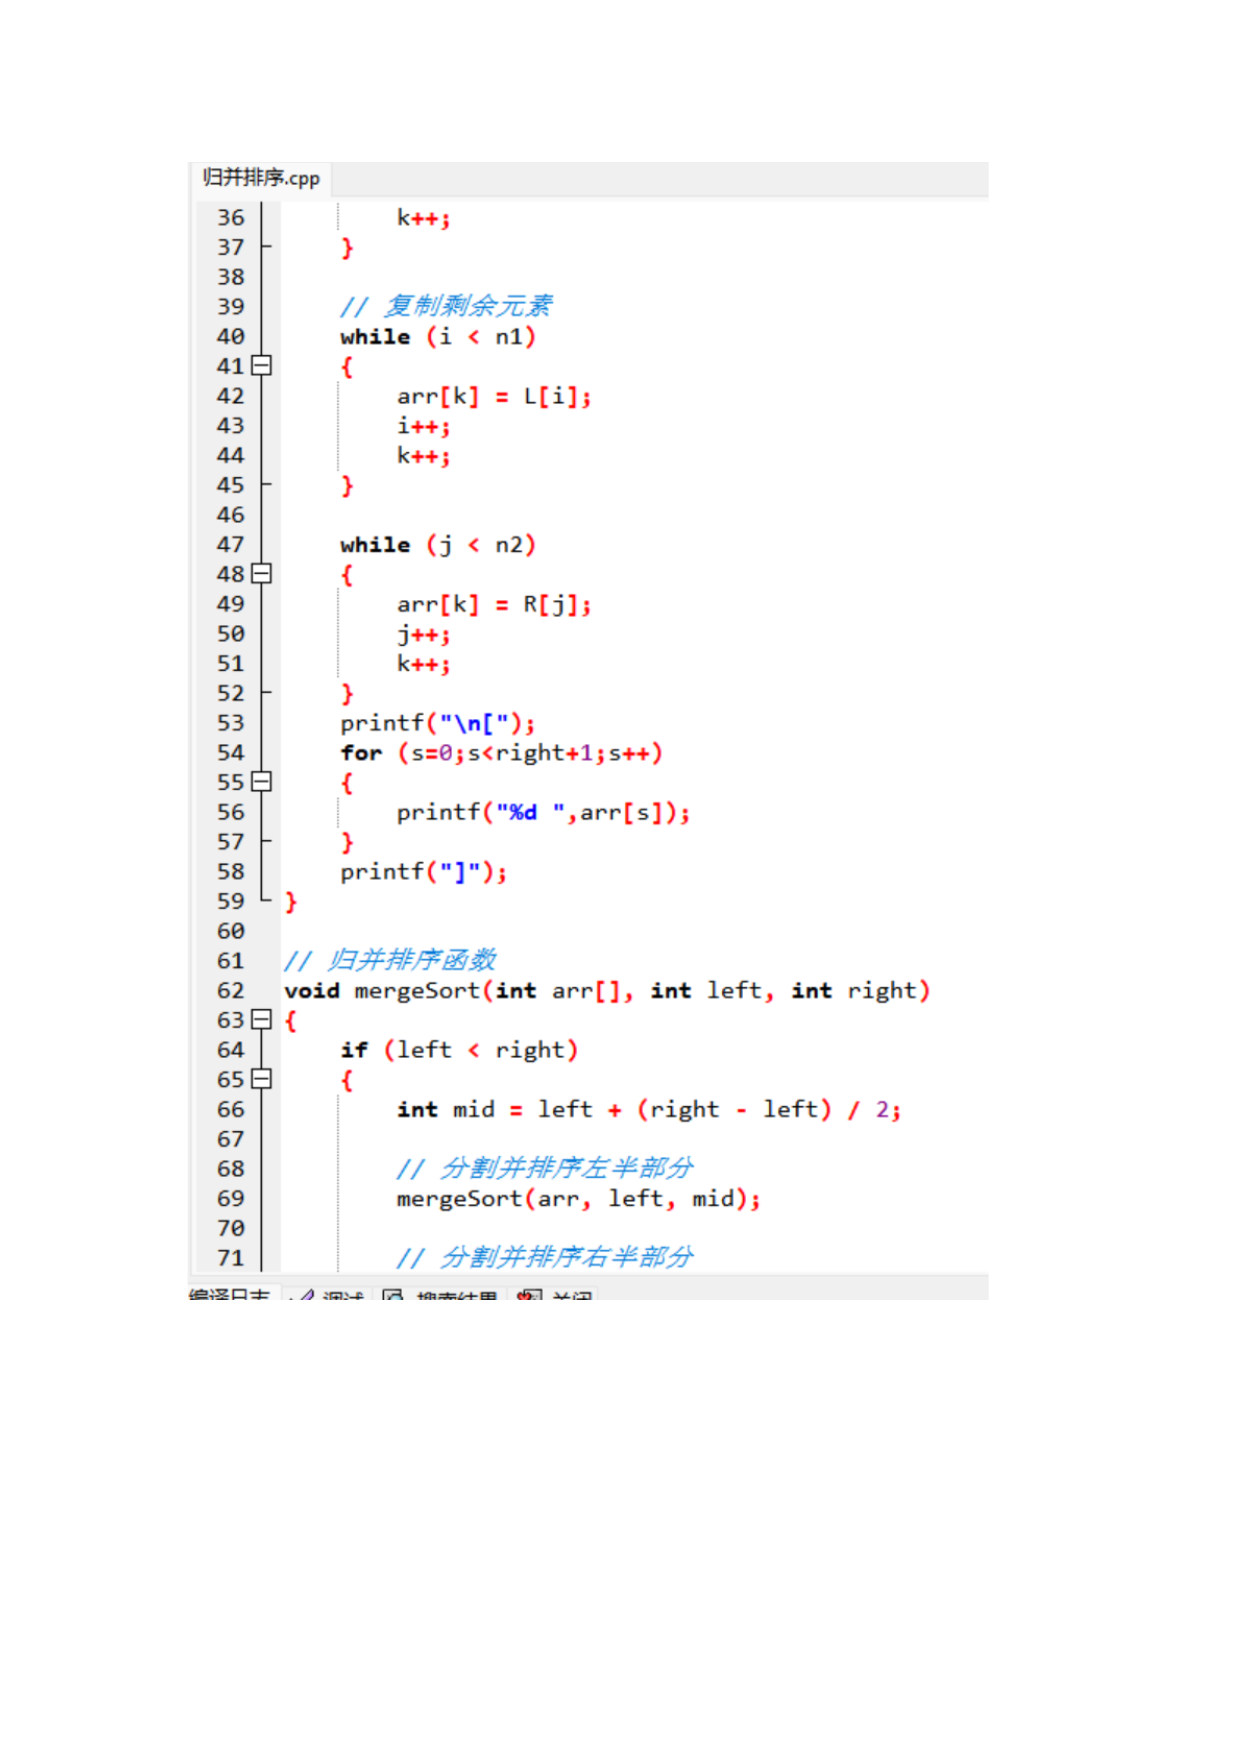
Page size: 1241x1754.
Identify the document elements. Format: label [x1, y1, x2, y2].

picture [187, 162, 989, 1300]
